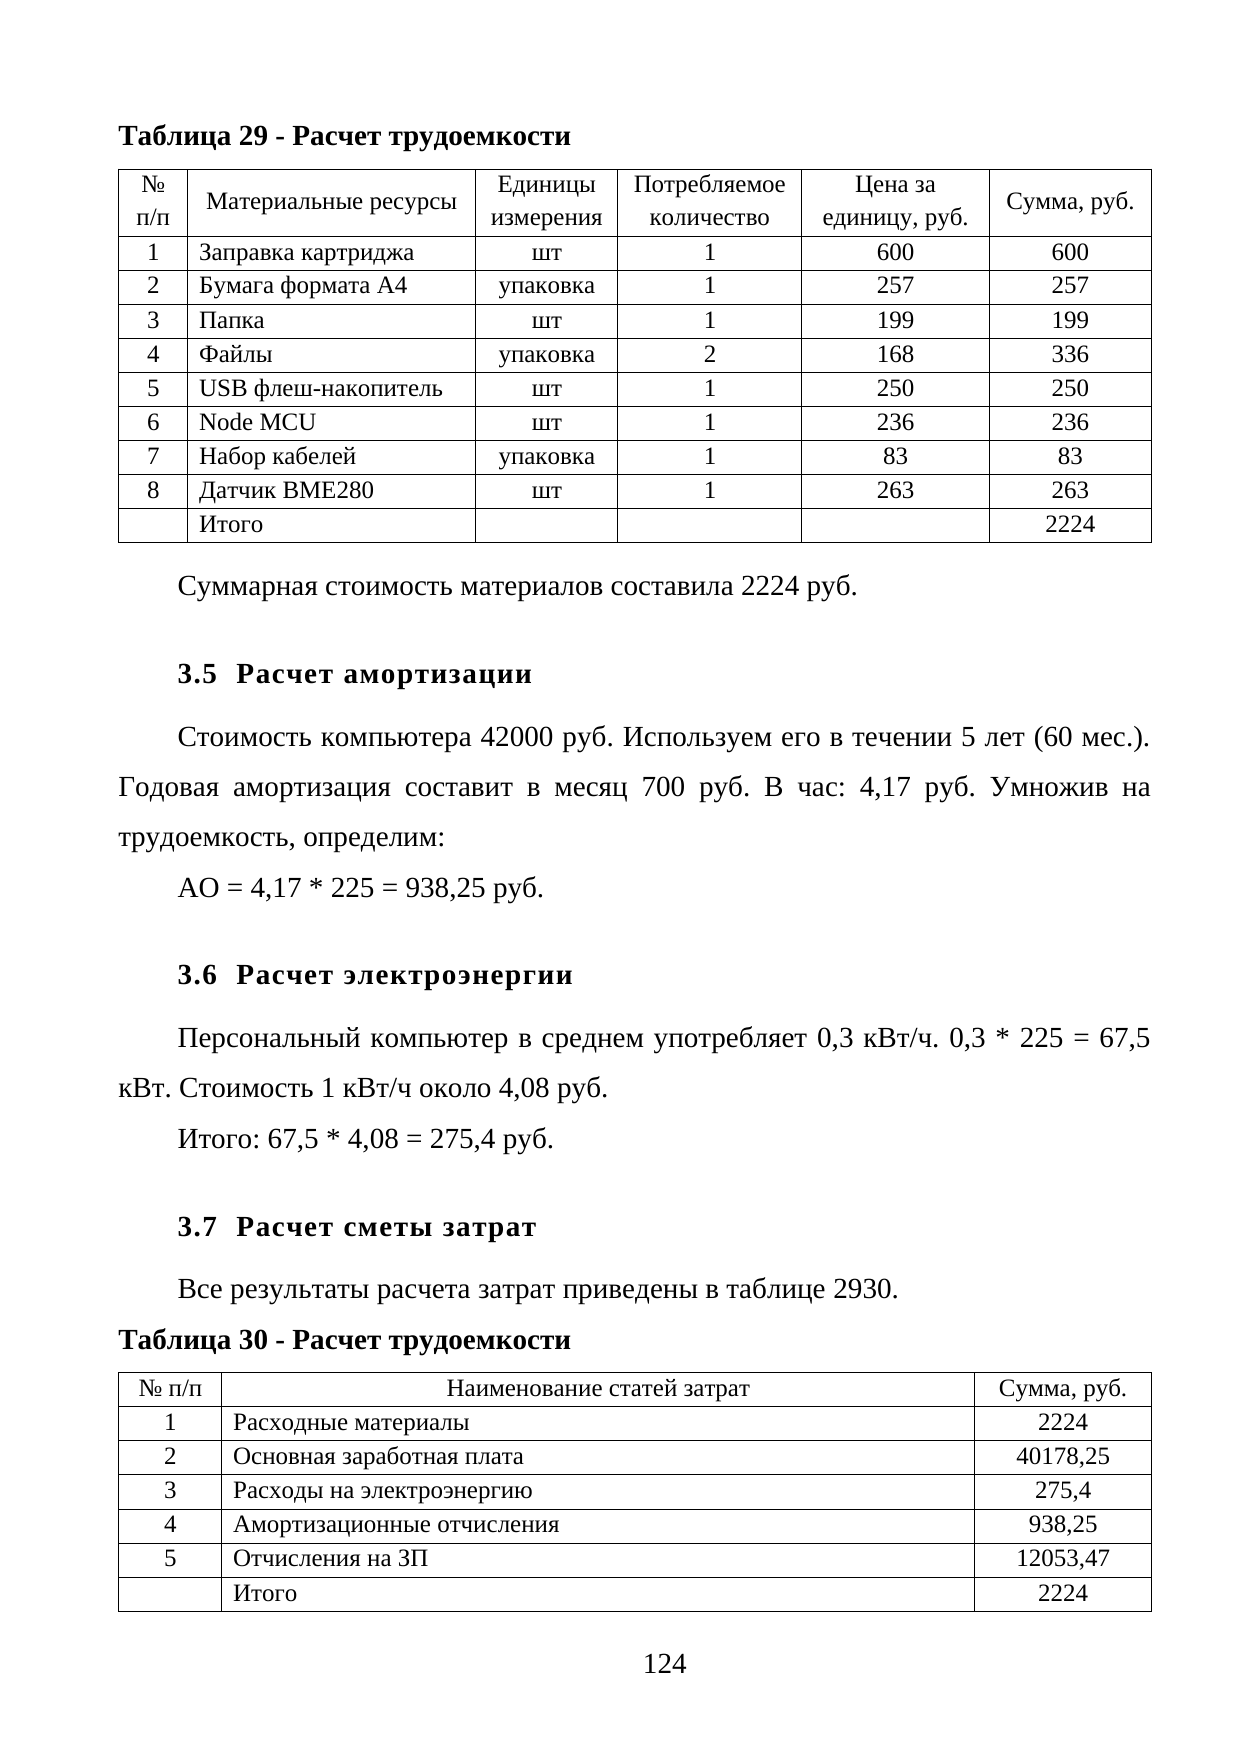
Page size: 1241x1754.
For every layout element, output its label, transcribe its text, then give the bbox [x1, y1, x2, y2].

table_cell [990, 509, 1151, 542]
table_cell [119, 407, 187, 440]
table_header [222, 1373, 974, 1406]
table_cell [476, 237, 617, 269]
text АО = 4,17 * 225 = 938,25 руб. [118, 870, 1152, 903]
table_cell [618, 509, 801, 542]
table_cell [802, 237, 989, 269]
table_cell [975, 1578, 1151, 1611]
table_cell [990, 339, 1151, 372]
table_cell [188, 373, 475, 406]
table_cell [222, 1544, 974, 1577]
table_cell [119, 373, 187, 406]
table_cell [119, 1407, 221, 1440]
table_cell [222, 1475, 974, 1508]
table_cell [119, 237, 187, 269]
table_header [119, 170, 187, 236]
text Таблица 30 - Расчет трудоемкости [118, 1322, 1152, 1355]
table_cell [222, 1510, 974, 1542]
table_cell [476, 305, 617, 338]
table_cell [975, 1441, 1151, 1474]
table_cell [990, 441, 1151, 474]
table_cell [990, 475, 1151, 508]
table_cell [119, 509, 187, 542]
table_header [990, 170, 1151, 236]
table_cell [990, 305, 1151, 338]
text Расчет амортизации [177, 656, 1152, 689]
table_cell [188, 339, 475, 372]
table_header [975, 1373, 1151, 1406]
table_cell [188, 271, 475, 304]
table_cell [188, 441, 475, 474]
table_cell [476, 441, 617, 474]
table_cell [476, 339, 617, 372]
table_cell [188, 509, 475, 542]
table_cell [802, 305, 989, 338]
text Расчет сметы затрат [177, 1209, 1152, 1242]
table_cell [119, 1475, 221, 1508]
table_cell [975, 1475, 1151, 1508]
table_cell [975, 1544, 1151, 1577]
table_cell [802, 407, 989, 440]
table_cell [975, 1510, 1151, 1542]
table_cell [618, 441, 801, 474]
text Стоимость компьютера 42000 руб. Используем его в течении 5 лет (60 мес.). Годовая амортизация составит в месяц 700 руб. В час: 4,17 руб. Умножив на трудоемкость, определим: [118, 719, 1152, 853]
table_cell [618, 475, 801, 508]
text Расчет электроэнергии [177, 957, 1152, 991]
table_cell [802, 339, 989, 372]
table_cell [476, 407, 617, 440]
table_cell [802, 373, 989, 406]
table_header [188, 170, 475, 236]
text Персональный компьютер в среднем употребляет 0,3 кВт/ч. 0,3 * 225 = 67,5 кВт. Стоимость 1 кВт/ч около 4,08 руб. [118, 1020, 1152, 1104]
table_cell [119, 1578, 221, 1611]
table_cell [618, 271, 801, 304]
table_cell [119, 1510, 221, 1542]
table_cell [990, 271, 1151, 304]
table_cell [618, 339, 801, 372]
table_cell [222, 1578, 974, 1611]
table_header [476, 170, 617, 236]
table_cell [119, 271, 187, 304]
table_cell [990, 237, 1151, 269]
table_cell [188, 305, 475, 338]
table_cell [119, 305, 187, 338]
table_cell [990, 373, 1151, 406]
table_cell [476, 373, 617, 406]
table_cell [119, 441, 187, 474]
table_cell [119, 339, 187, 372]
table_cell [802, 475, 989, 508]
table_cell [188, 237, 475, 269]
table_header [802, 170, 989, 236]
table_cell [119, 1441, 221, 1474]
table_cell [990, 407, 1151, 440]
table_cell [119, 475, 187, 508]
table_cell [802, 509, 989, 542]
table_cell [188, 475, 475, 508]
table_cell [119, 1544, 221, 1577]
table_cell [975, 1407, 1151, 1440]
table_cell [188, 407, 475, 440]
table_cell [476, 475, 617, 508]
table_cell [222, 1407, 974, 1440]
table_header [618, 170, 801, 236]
text Все результаты расчета затрат приведены в таблице 30. [118, 1272, 1152, 1305]
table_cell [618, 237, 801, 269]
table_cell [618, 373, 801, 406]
text Таблица 29 - Расчет трудоемкости [118, 118, 1152, 152]
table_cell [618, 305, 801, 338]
text Итого: 67,5 * 4,08 = 275,4 руб. [118, 1121, 1152, 1154]
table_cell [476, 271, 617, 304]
text Суммарная стоимость материалов составила 2224 руб. [118, 568, 1152, 602]
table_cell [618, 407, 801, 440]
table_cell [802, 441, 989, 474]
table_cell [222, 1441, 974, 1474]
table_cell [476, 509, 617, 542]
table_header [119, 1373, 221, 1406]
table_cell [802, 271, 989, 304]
